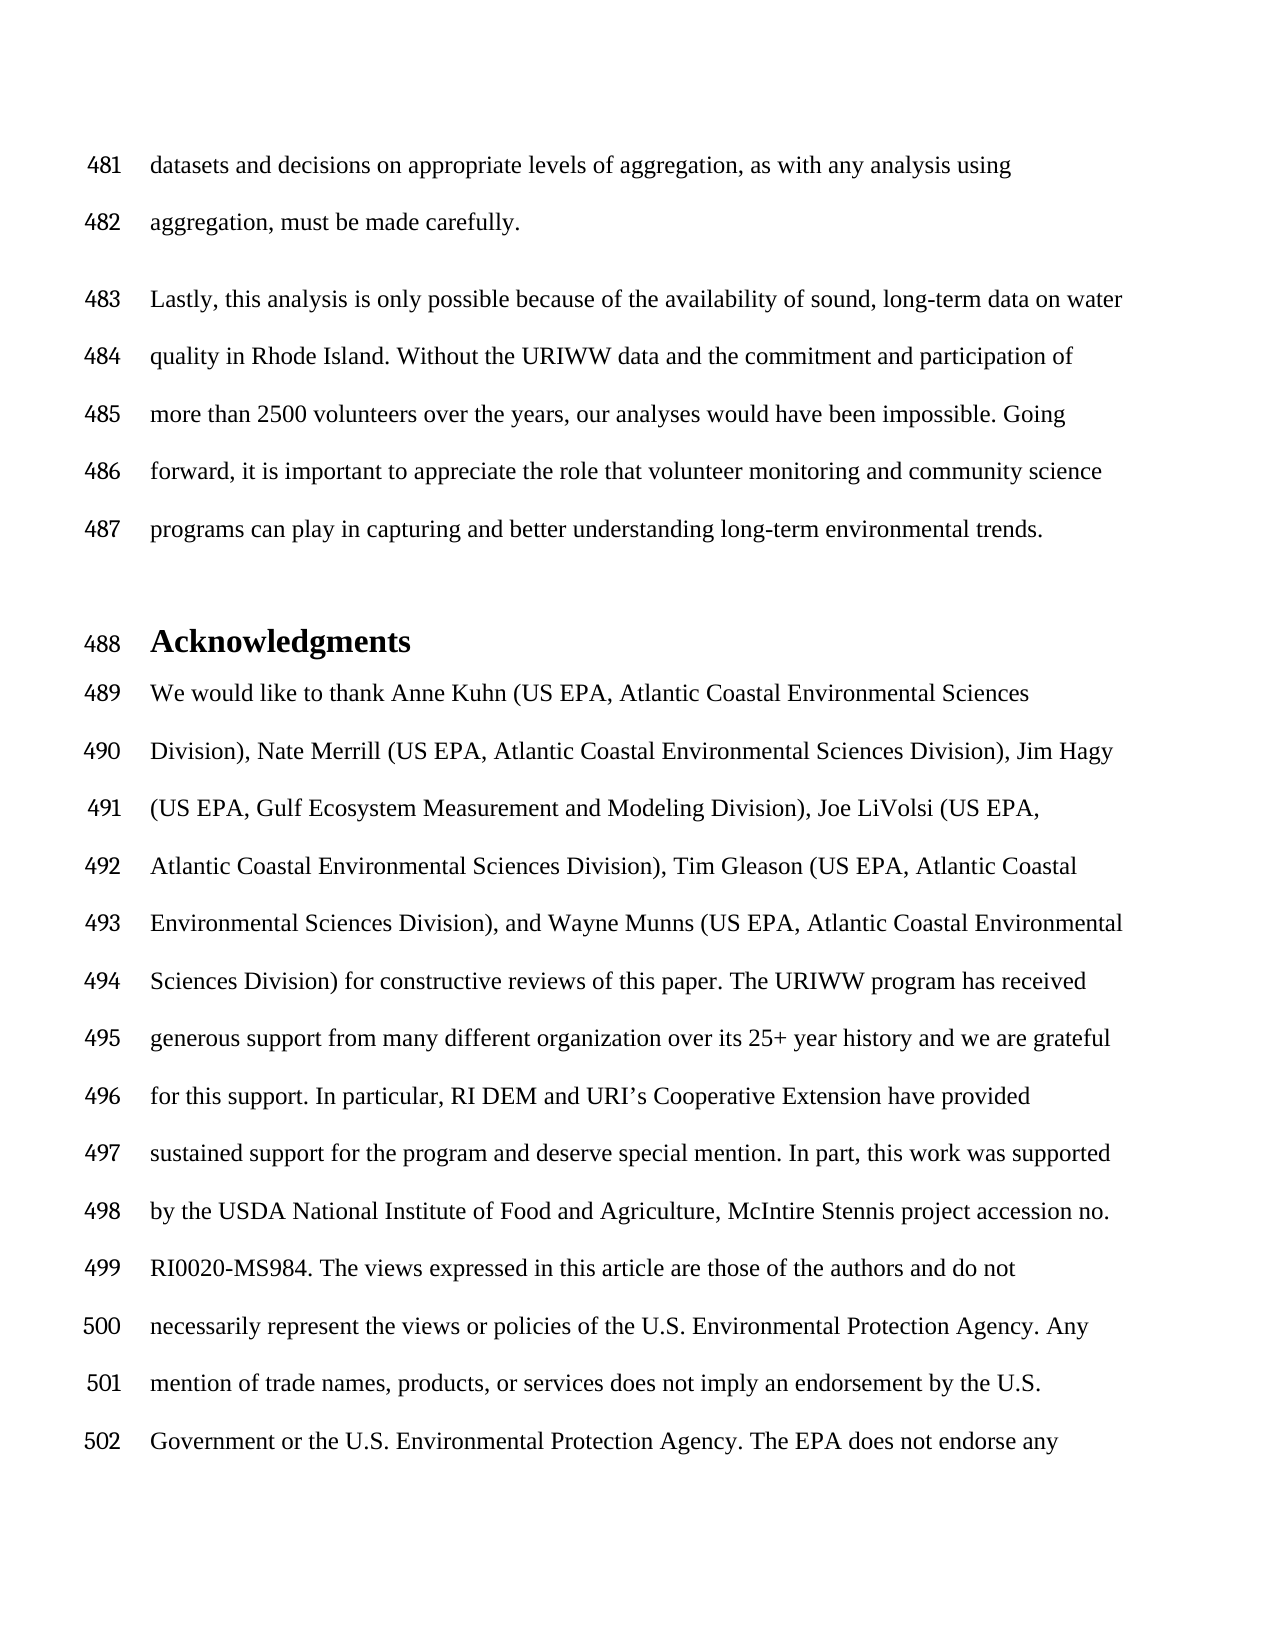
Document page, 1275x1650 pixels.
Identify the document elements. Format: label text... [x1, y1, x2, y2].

subtitle Acknowledgments [150, 621, 1125, 659]
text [150, 150, 1125, 236]
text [150, 678, 1125, 1454]
text Lastly, this analysis is only possible because of the availability of sound, long-term data on water quality in Rhode Island. Without the URIWW data and the commitment and participation of more than 2500 volunteers over the years, our analyses would have been impossible. Going forward, it is important to appreciate the role that volunteer monitoring and community science programs can play in capturing and better understanding long-term environmental trends. [150, 284, 1125, 542]
